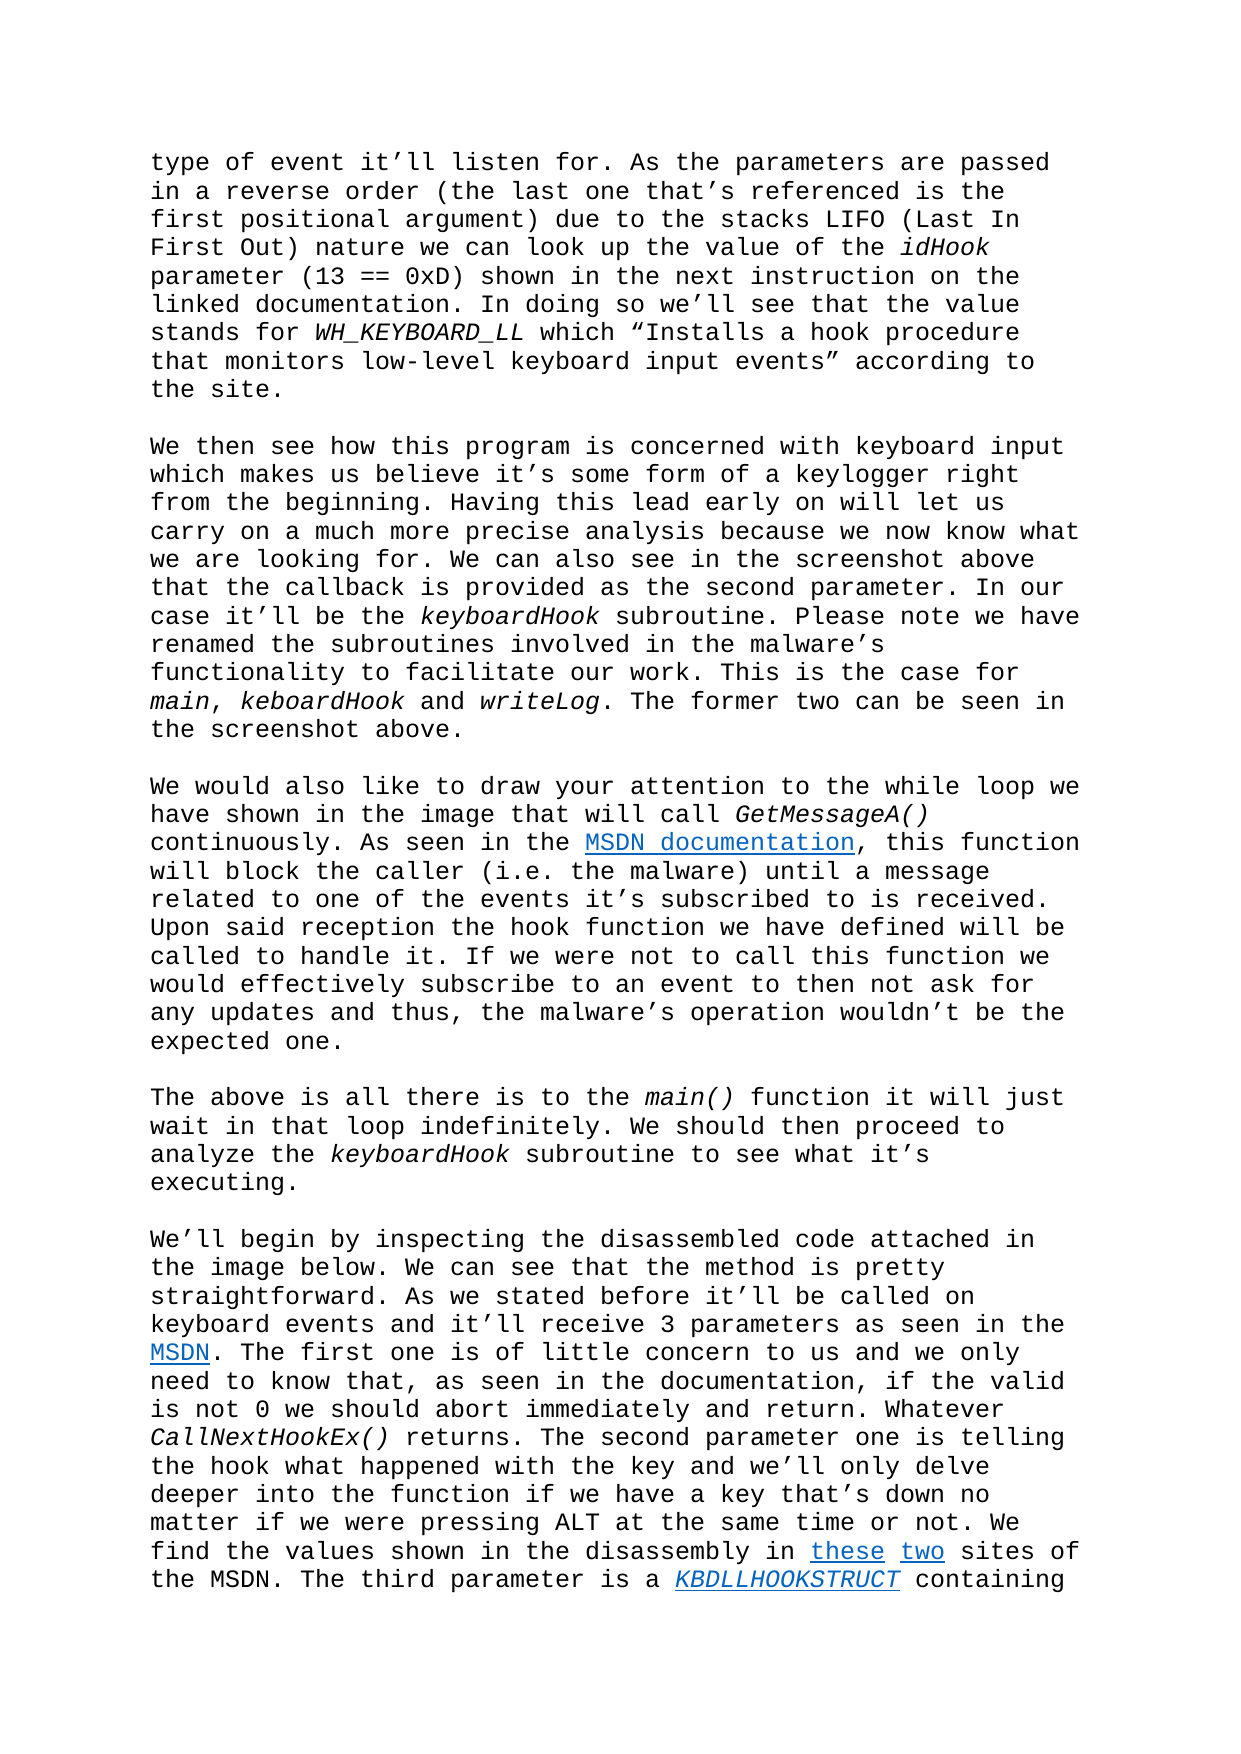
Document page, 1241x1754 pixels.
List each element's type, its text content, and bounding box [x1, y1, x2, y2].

text The above is all there is to the main() function it will just wait in that loop indefinitely. We should then proceed to analyze the keyboardHook subroutine to see what it’s executing. [150, 1085, 1090, 1198]
text We then see how this program is concerned with keyboard input which makes us believe it’s some form of a keylogger right from the beginning. Having this lead early on will let us carry on a much more precise analysis because we now know what we are looking for. We can also see in the screenshot above that the callback is provided as the second parameter. In our case it’ll be the keyboardHook subroutine. Please note we have renamed the subroutines involved in the malware’s functionality to facilitate our work. This is the case for main, keboardHook and writeLog. The former two can be seen in the screenshot above. [150, 433, 1090, 745]
text We would also like to draw your attention to the while loop we have shown in the image that will call GetMessageA() continuously. As seen in the MSDN documentation, this function will block the caller (i.e. the malware) until a message related to one of the events it’s subscribed to is received. Upon said reception the hook function we have defined will be called to handle it. If we were not to call this function we would effectively subscribe to an event to then not ask for any updates and thus, the malware’s operation wouldn’t be the expected one. [150, 773, 1090, 1057]
text Inspecting the documentation we linked above we see the first parameter to the SetWindowsHookExA() function determines the type of event it’ll listen for. As the parameters are passed in a reverse order (the last one that’s referenced is the first positional argument) due to the stacks LIFO (Last In First Out) nature we can look up the value of the idHook parameter (13 == 0xD) shown in the next instruction on the linked documentation. In doing so we’ll see that the value stands for WH_KEYBOARD_LL which “Installs a hook procedure that monitors low-level keyboard input events” according to the site. [150, 150, 1090, 405]
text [150, 1227, 1090, 1595]
